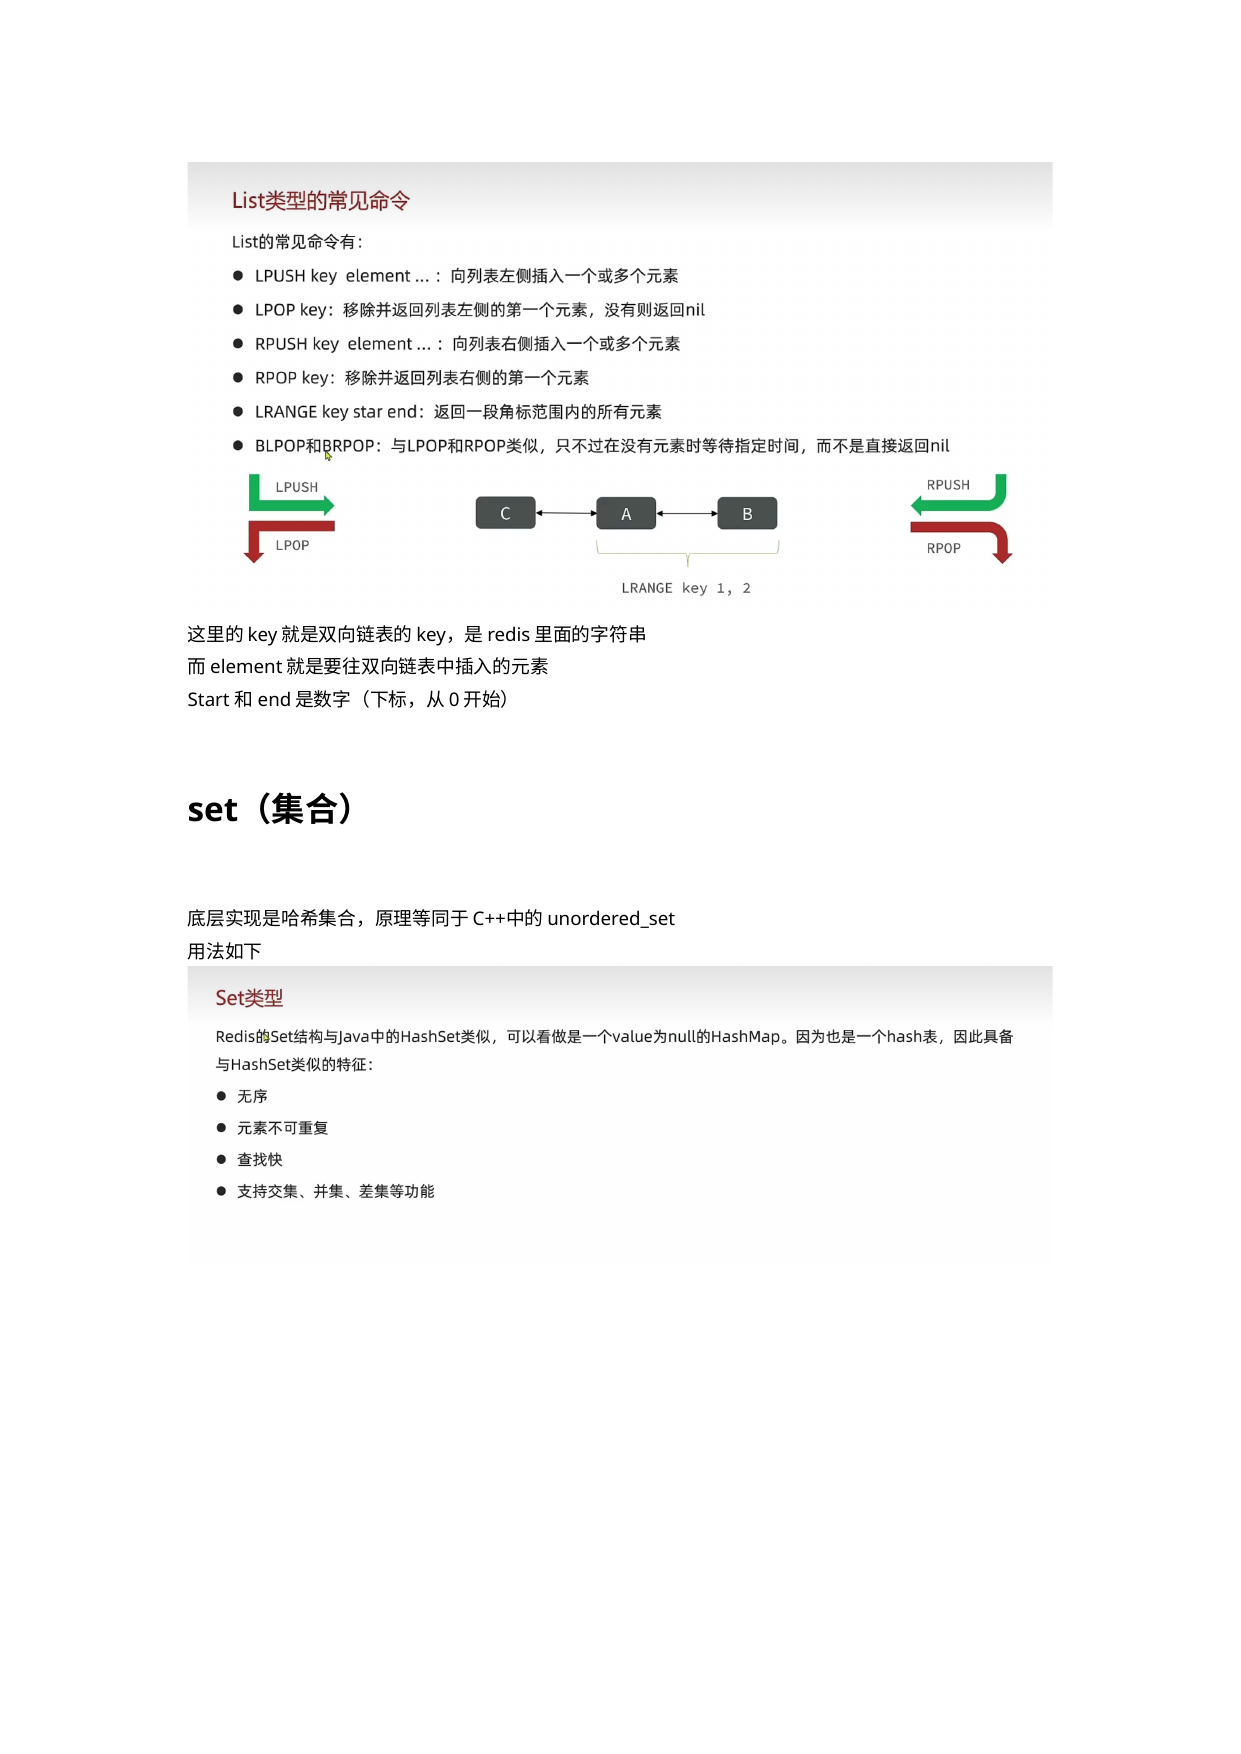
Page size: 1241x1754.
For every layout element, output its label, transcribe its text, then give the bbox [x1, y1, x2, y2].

picture [187, 966, 1053, 1264]
subtitle set（集合） [187, 774, 1053, 839]
picture [187, 162, 1053, 610]
text Start 和 end是数字（下标，从0开始） [187, 682, 1053, 714]
text 这里的key就是双向链表的key，是redis里面的字符串 [187, 617, 1053, 649]
text 而element就是要往双向链表中插入的元素 [187, 649, 1053, 682]
text 底层实现是哈希集合，原理等同于C++中的unordered_set [187, 901, 1053, 934]
text 用法如下 [187, 934, 1053, 966]
